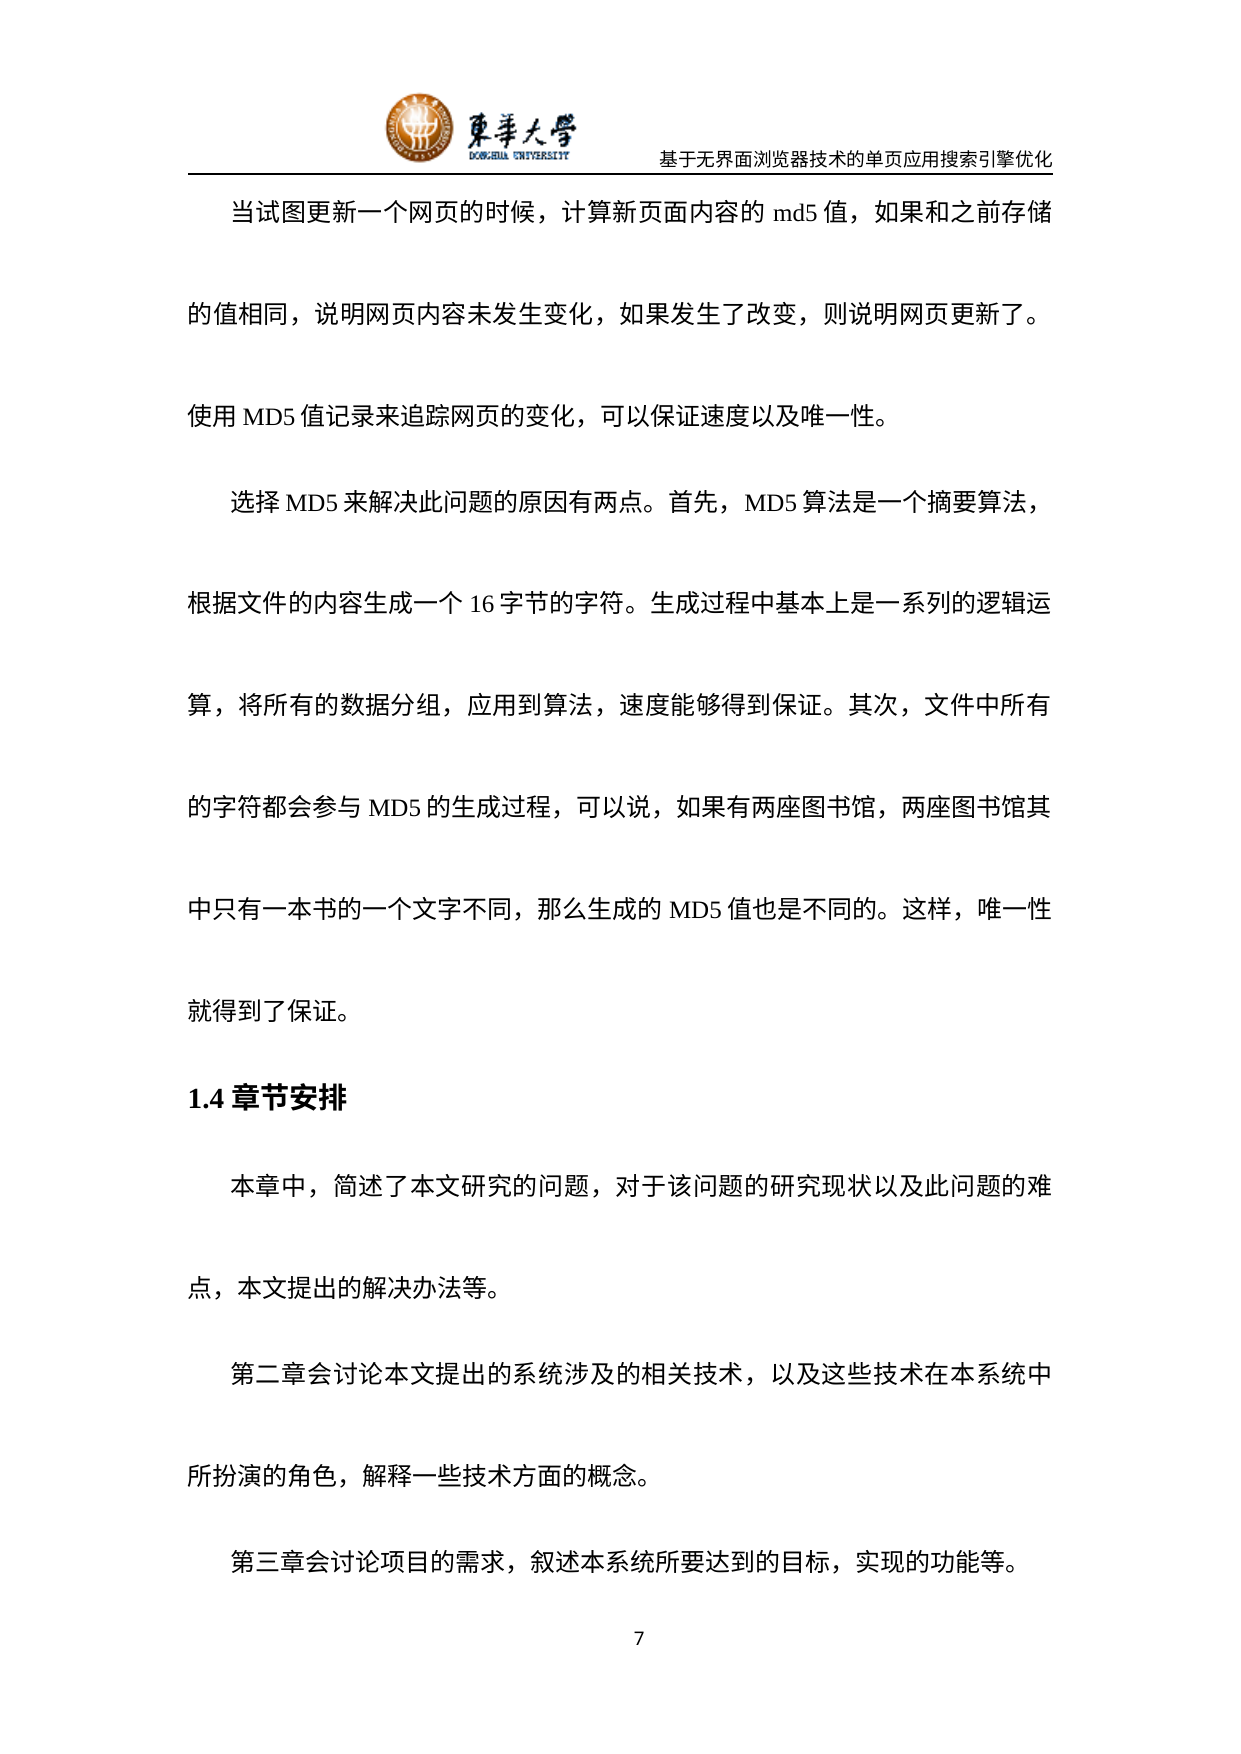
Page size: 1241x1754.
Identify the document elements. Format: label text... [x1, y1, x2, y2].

text 第三章会讨论项目的需求，叙述本系统所要达到的目标，实现的功能等。 [187, 1526, 1053, 1594]
text 1.4 章节安排 [187, 1062, 1053, 1129]
picture [382, 88, 581, 166]
text 当试图更新一个网页的时候，计算新页面内容的md5值，如果和之前存储的值相同，说明网页内容未发生变化，如果发生了改变，则说明网页更新了。使用MD5值记录来追踪网页的变化，可以保证速度以及唯一性。 [187, 176, 1053, 448]
text 选择MD5来解决此问题的原因有两点。首先，MD5算法是一个摘要算法，根据文件的内容生成一个16字节的字符。生成过程中基本上是一系列的逻辑运算，将所有的数据分组，应用到算法，速度能够得到保证。其次，文件中所有的字符都会参与MD5的生成过程，可以说，如果有两座图书馆，两座图书馆其中只有一本书的一个文字不同，那么生成的MD5值也是不同的。这样，唯一性就得到了保证。 [187, 466, 1053, 1043]
text 第二章会讨论本文提出的系统涉及的相关技术，以及这些技术在本系统中所扮演的角色，解释一些技术方面的概念。 [187, 1338, 1053, 1508]
text 本章中，简述了本文研究的问题，对于该问题的研究现状以及此问题的难点，本文提出的解决办法等。 [187, 1151, 1053, 1320]
